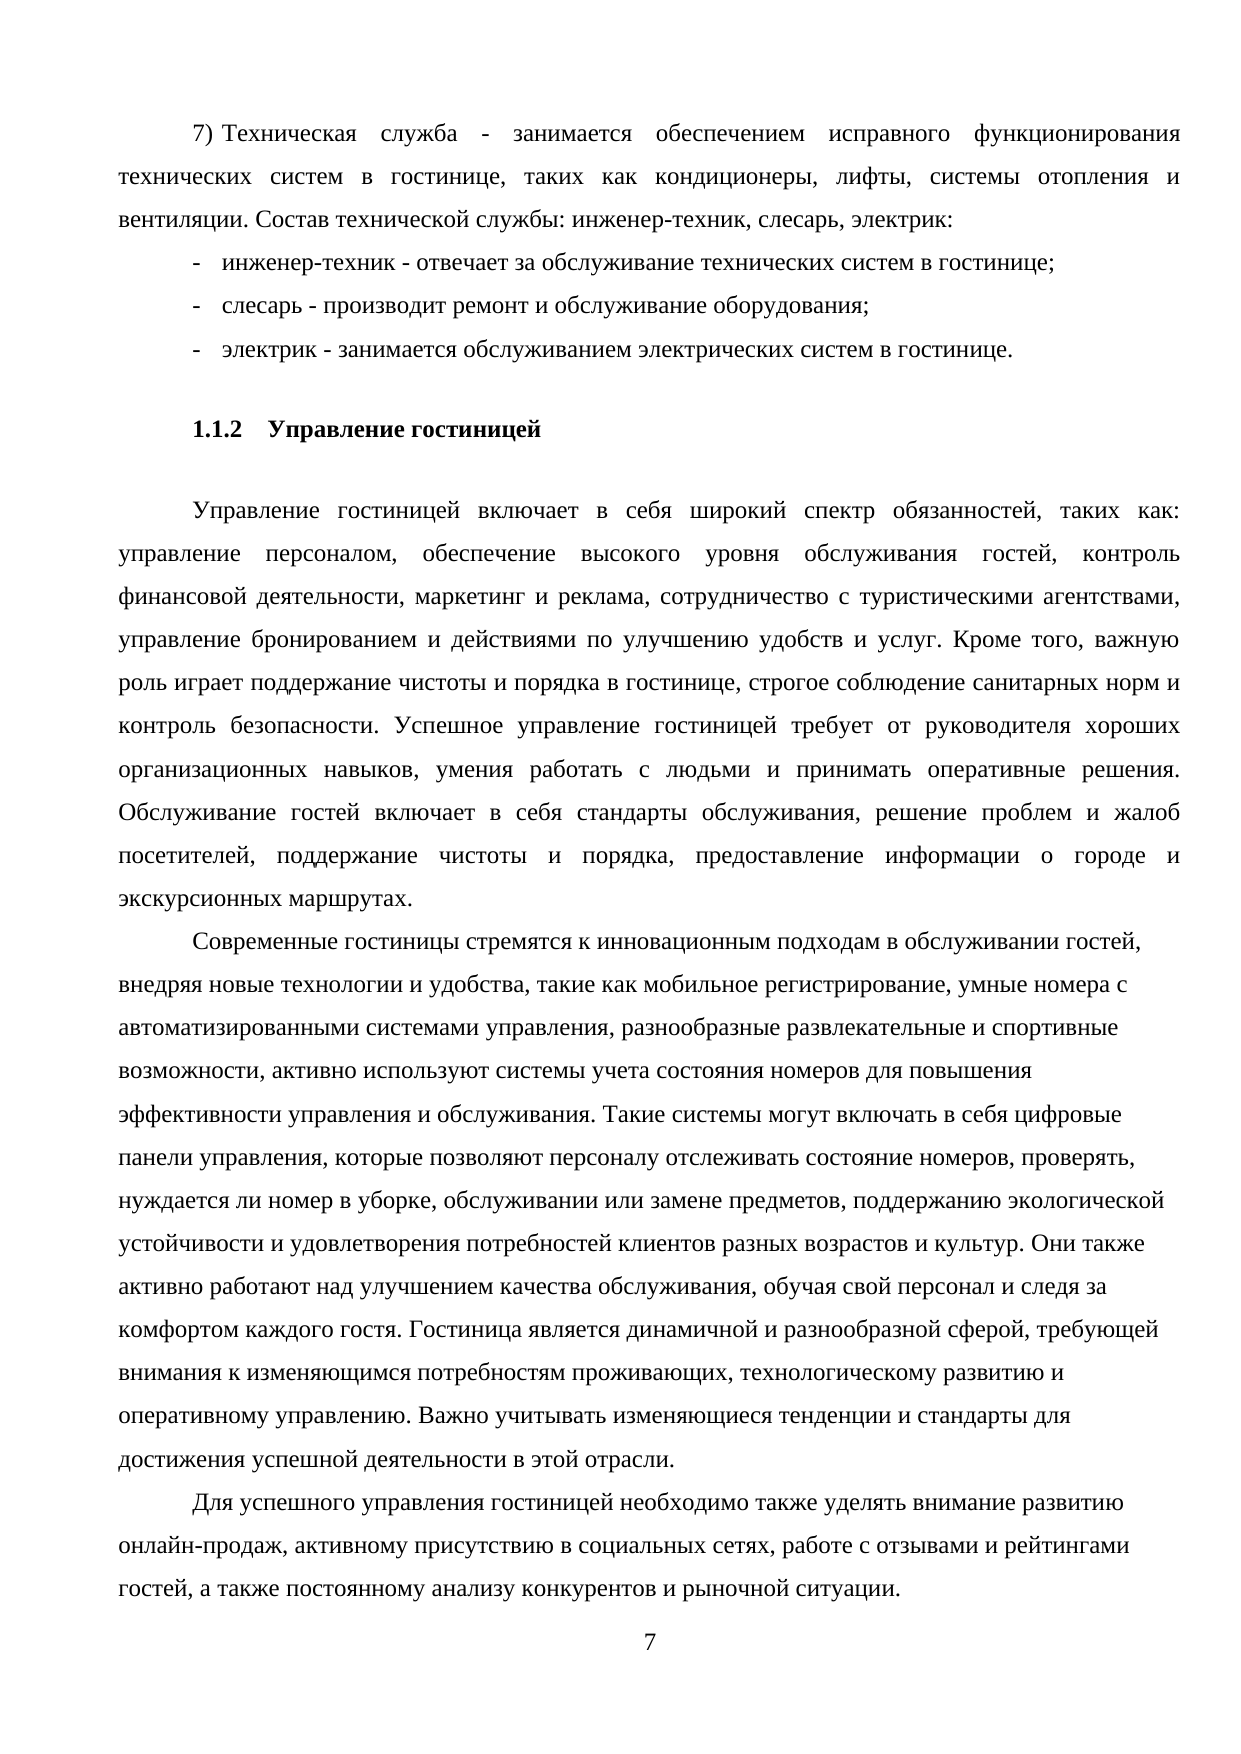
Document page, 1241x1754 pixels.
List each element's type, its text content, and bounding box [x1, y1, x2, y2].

subtitle Управление гостиницей [192, 414, 1181, 443]
list электрик - занимается обслуживанием электрических систем в гостинице. [118, 334, 1181, 362]
list инженер-техник - отвечает за обслуживание технических систем в гостинице; [118, 247, 1181, 276]
text Для успешного управления гостиницей необходимо также уделять внимание развитию онлайн-продаж, активному присутствию в социальных сетях, работе с отзывами и рейтингами гостей, а также постоянному анализу конкурентов и рыночной ситуации. [118, 1487, 1181, 1602]
text Современные гостиницы стремятся к инновационным подходам в обслуживании гостей, внедряя новые технологии и удобства, такие как мобильное регистрирование, умные номера с автоматизированными системами управления, разнообразные развлекательные и спортивные возможности, активно используют системы учета состояния номеров для повышения эффективности управления и обслуживания. Такие системы могут включать в себя цифровые панели управления, которые позволяют персоналу отслеживать состояние номеров, проверять, нуждается ли номер в уборке, обслуживании или замене предметов, поддержанию экологической устойчивости и удовлетворения потребностей клиентов разных возрастов и культур. Они также активно работают над улучшением качества обслуживания, обучая свой персонал и следя за комфортом каждого гостя. Гостиница является динамичной и разнообразной сферой, требующей внимания к изменяющимся потребностям проживающих, технологическому развитию и оперативному управлению. Важно учитывать изменяющиеся тенденции и стандарты для достижения успешной деятельности в этой отрасли. [118, 926, 1181, 1472]
list Техническая служба - занимается обеспечением исправного функционирования технических систем в гостинице, таких как кондиционеры, лифты, системы отопления и вентиляции. Состав технической службы: инженер-техник, слесарь, электрик: [118, 118, 1181, 233]
list слесарь - производит ремонт и обслуживание оборудования; [118, 291, 1181, 319]
text Управление гостиницей включает в себя широкий спектр обязанностей, таких как: управление персоналом, обеспечение высокого уровня обслуживания гостей, контроль финансовой деятельности, маркетинг и реклама, сотрудничество с туристическими агентствами, управление бронированием и действиями по улучшению удобств и услуг. Кроме того, важную роль играет поддержание чистоты и порядка в гостинице, строгое соблюдение санитарных норм и контроль безопасности. Успешное управление гостиницей требует от руководителя хороших организационных навыков, умения работать с людьми и принимать оперативные решения. Обслуживание гостей включает в себя стандарты обслуживания, решение проблем и жалоб посетителей, поддержание чистоты и порядка, предоставление информации о городе и экскурсионных маршрутах. [118, 495, 1181, 912]
